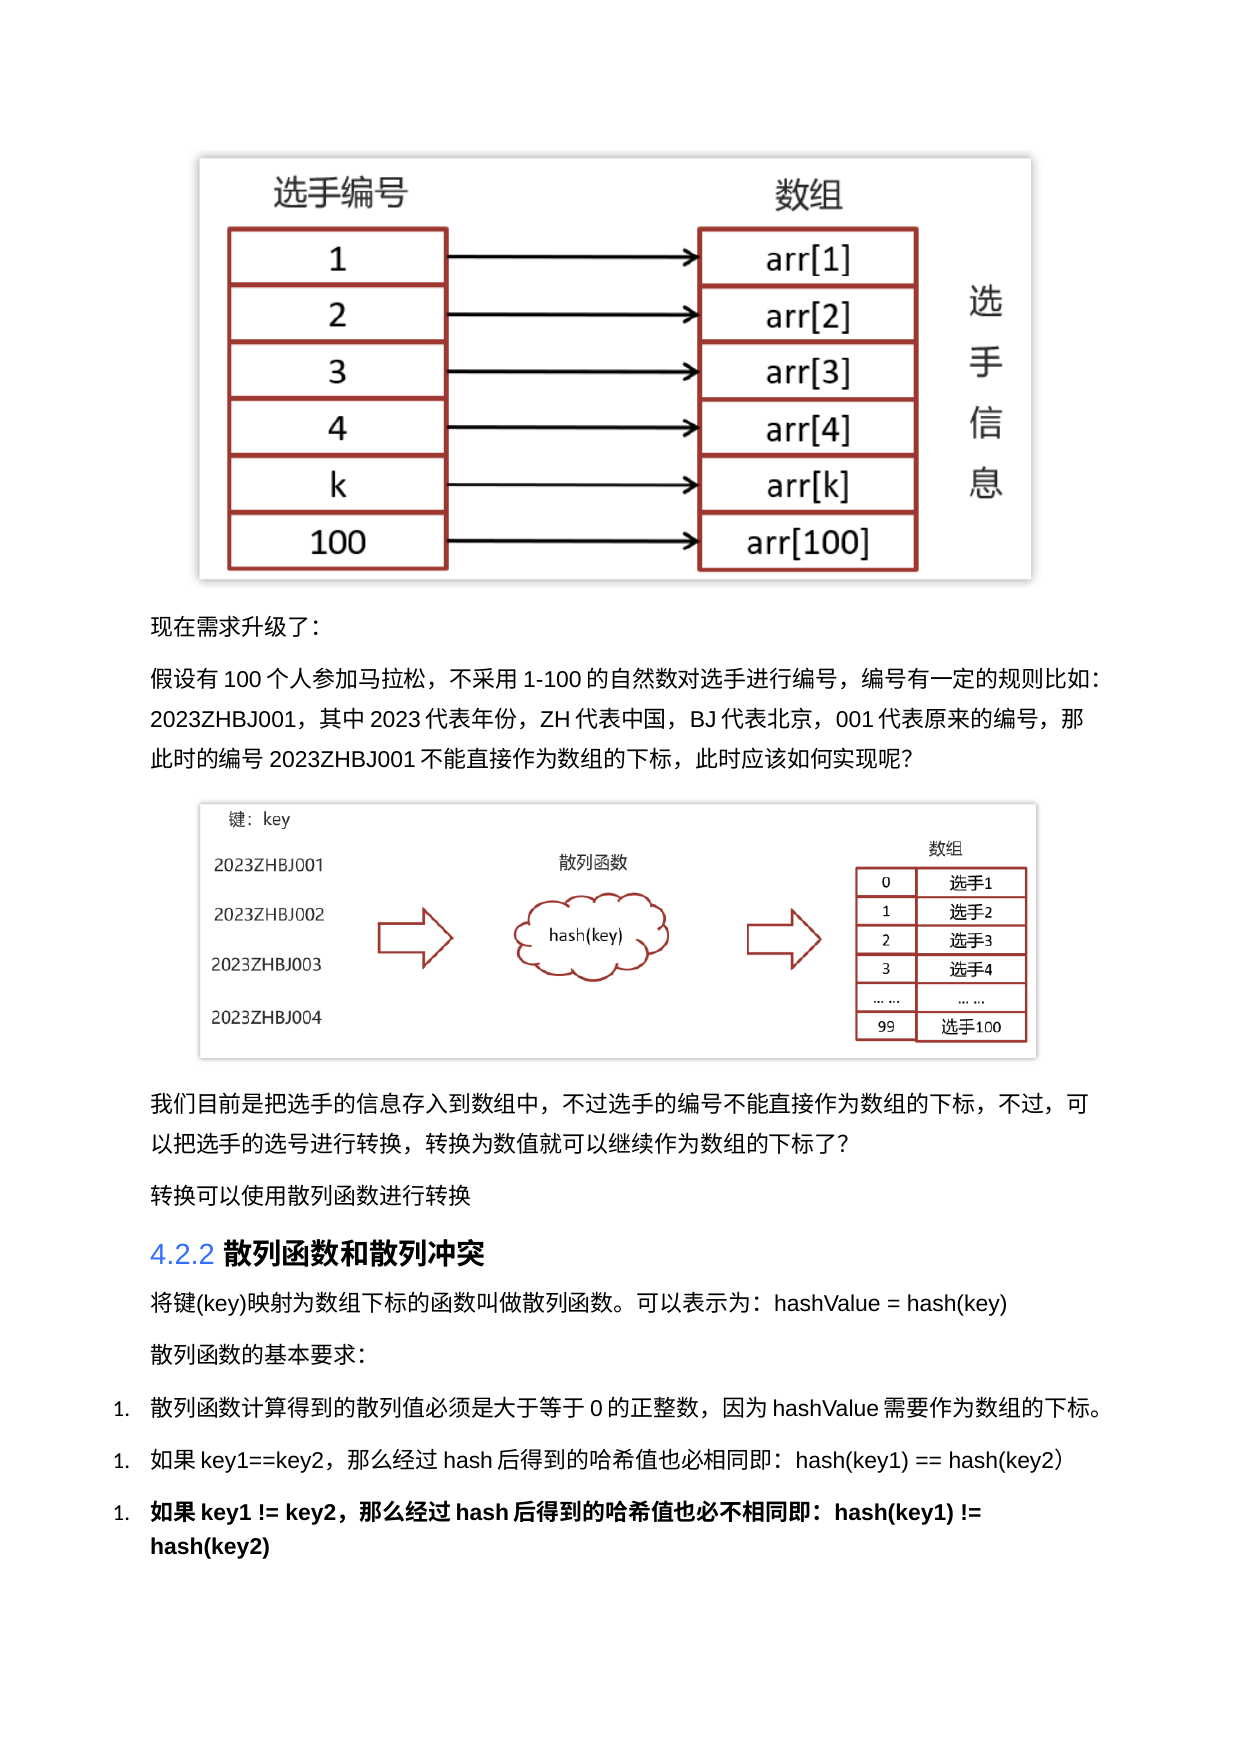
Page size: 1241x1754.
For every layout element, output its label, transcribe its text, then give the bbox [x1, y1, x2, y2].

picture [188, 150, 1052, 591]
text 散列函数的基本要求： [150, 1337, 1090, 1371]
text 现在需求升级了： [150, 609, 1090, 642]
list 散列函数计算得到的散列值必须是大于等于0的正整数，因为hashValue需要作为数组的下标。 [112, 1389, 1090, 1423]
text 假设有100个人参加马拉松，不采用1-100的自然数对选手进行编号，编号有一定的规则比如：2023ZHBJ001，其中2023代表年份，ZH代表中国，BJ代表北京，001代表原来的编号，那此时的编号2023ZHBJ001不能直接作为数组的下标，此时应该如何实现呢？ [150, 661, 1090, 774]
list 如果key1==key2，那么经过hash后得到的哈希值也必相同即：hash(key1) == hash(key2） [112, 1442, 1090, 1475]
list 如果key1 != key2，那么经过hash后得到的哈希值也必不相同即：hash(key1) != hash(key2) [112, 1494, 1090, 1559]
text 我们目前是把选手的信息存入到数组中，不过选手的编号不能直接作为数组的下标，不过，可以把选手的选号进行转换，转换为数值就可以继续作为数组的下标了？ [150, 1086, 1090, 1159]
picture [188, 792, 1052, 1068]
text 将键(key)映射为数组下标的函数叫做散列函数。可以表示为：hashValue = hash(key) [150, 1285, 1090, 1318]
text 转换可以使用散列函数进行转换 [150, 1178, 1090, 1211]
